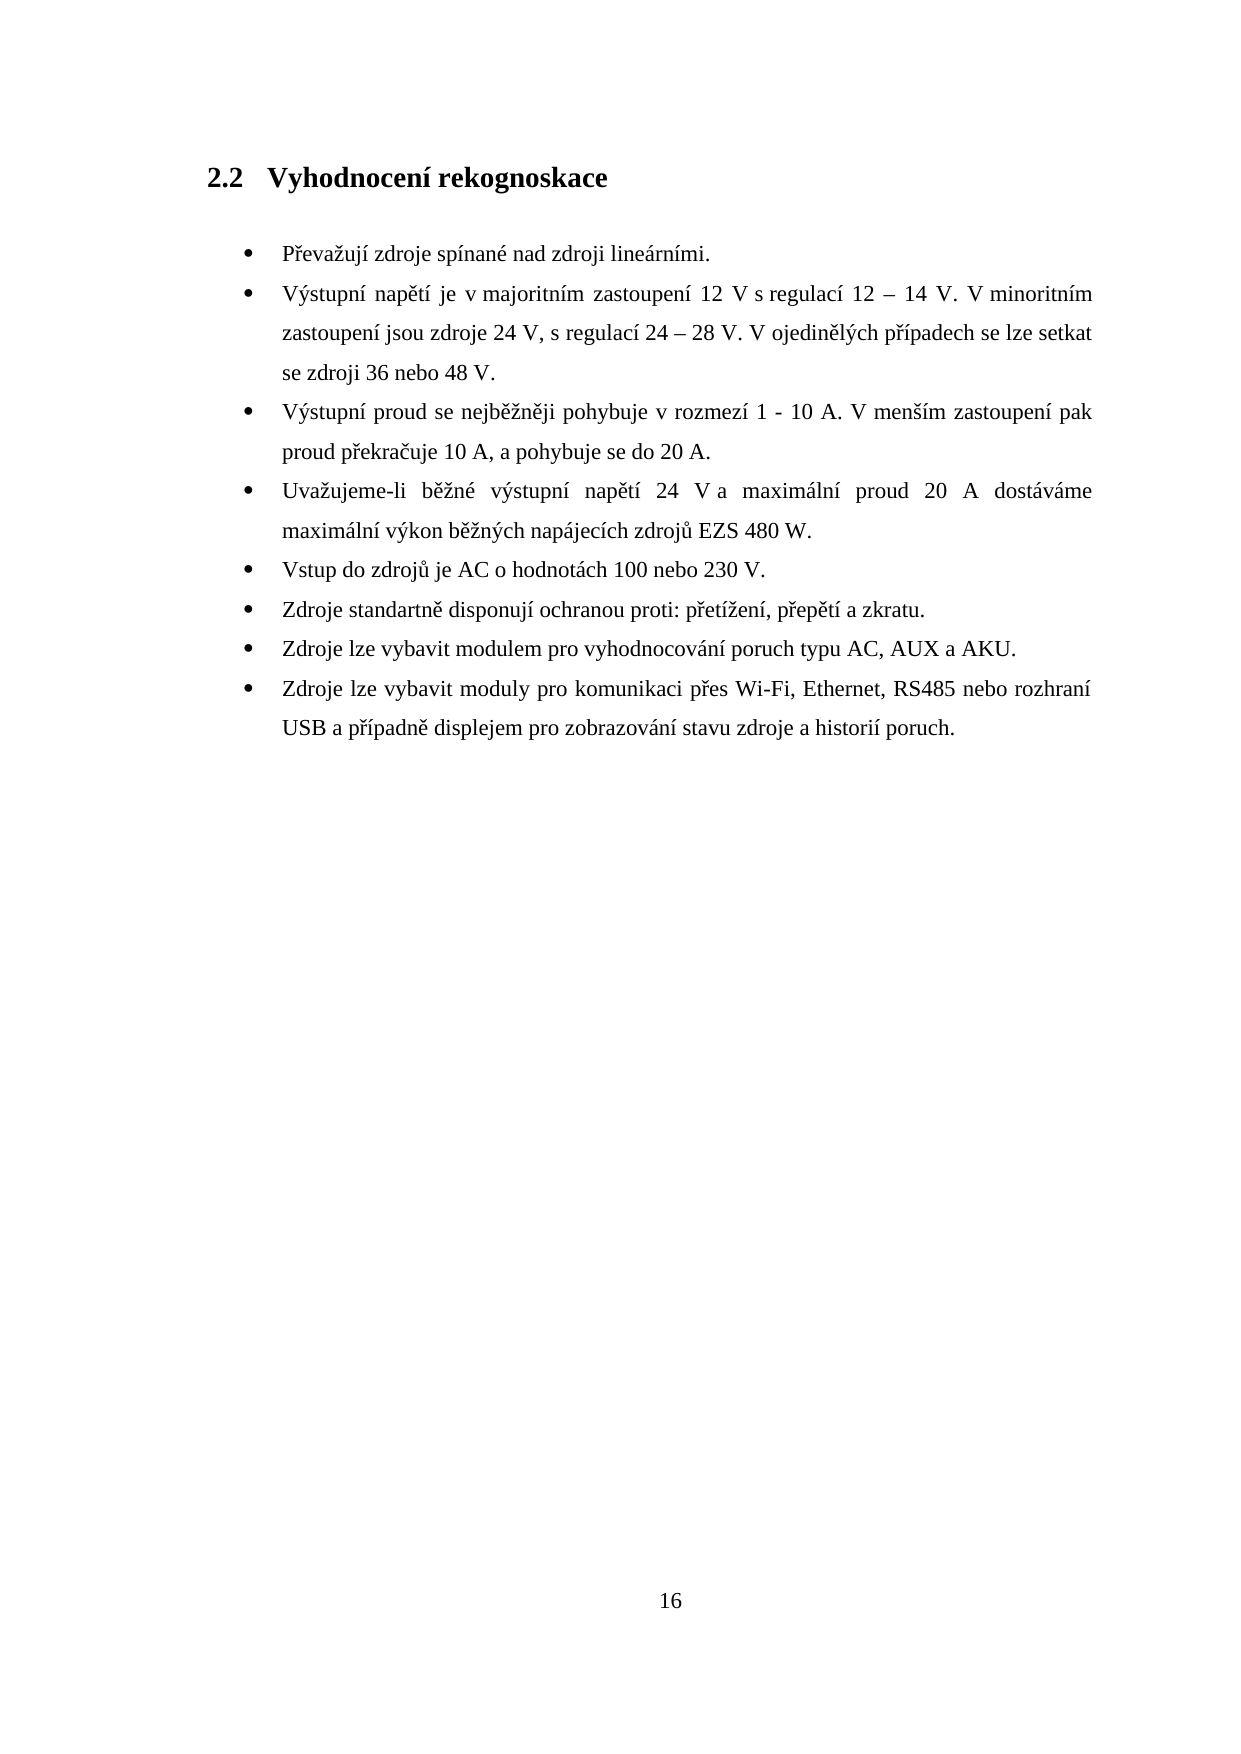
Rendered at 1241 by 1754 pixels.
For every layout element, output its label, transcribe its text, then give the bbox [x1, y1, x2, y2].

list Vstup do zdrojů je AC o hodnotách 100 nebo 230 V. [244, 556, 1092, 583]
list Uvažujeme-li běžné výstupní napětí 24 V a maximální proud 20 A dostáváme maximální výkon běžných napájecích zdrojů EZS 480 W. [244, 477, 1092, 543]
list Zdroje standartně disponují ochranou proti: přetížení, přepětí a zkratu. [244, 596, 1092, 622]
list Převažují zdroje spínané nad zdroji lineárními. [244, 241, 1092, 267]
list Výstupní proud se nejběžněji pohybuje v rozmezí 1 - 10 A. V menším zastoupení pak proud překračuje 10 A, a pohybuje se do 20 A. [244, 398, 1092, 464]
list Výstupní napětí je v majoritním zastoupení 12 V s regulací 12 – 14 V. V minoritním zastoupení jsou zdroje 24 V, s regulací 24 – 28 V. V ojedinělých případech se lze setkat se zdroji 36 nebo 48 V. [244, 280, 1092, 385]
list Zdroje lze vybavit modulem pro vyhodnocování poruch typu AC, AUX a AKU. [244, 635, 1092, 662]
subtitle Vyhodnocení rekognoskace [207, 160, 1092, 194]
list Zdroje lze vybavit moduly pro komunikaci přes Wi-Fi, Ethernet, RS485 nebo rozhraní USB a případně displejem pro zobrazování stavu zdroje a historií poruch. [244, 675, 1092, 741]
